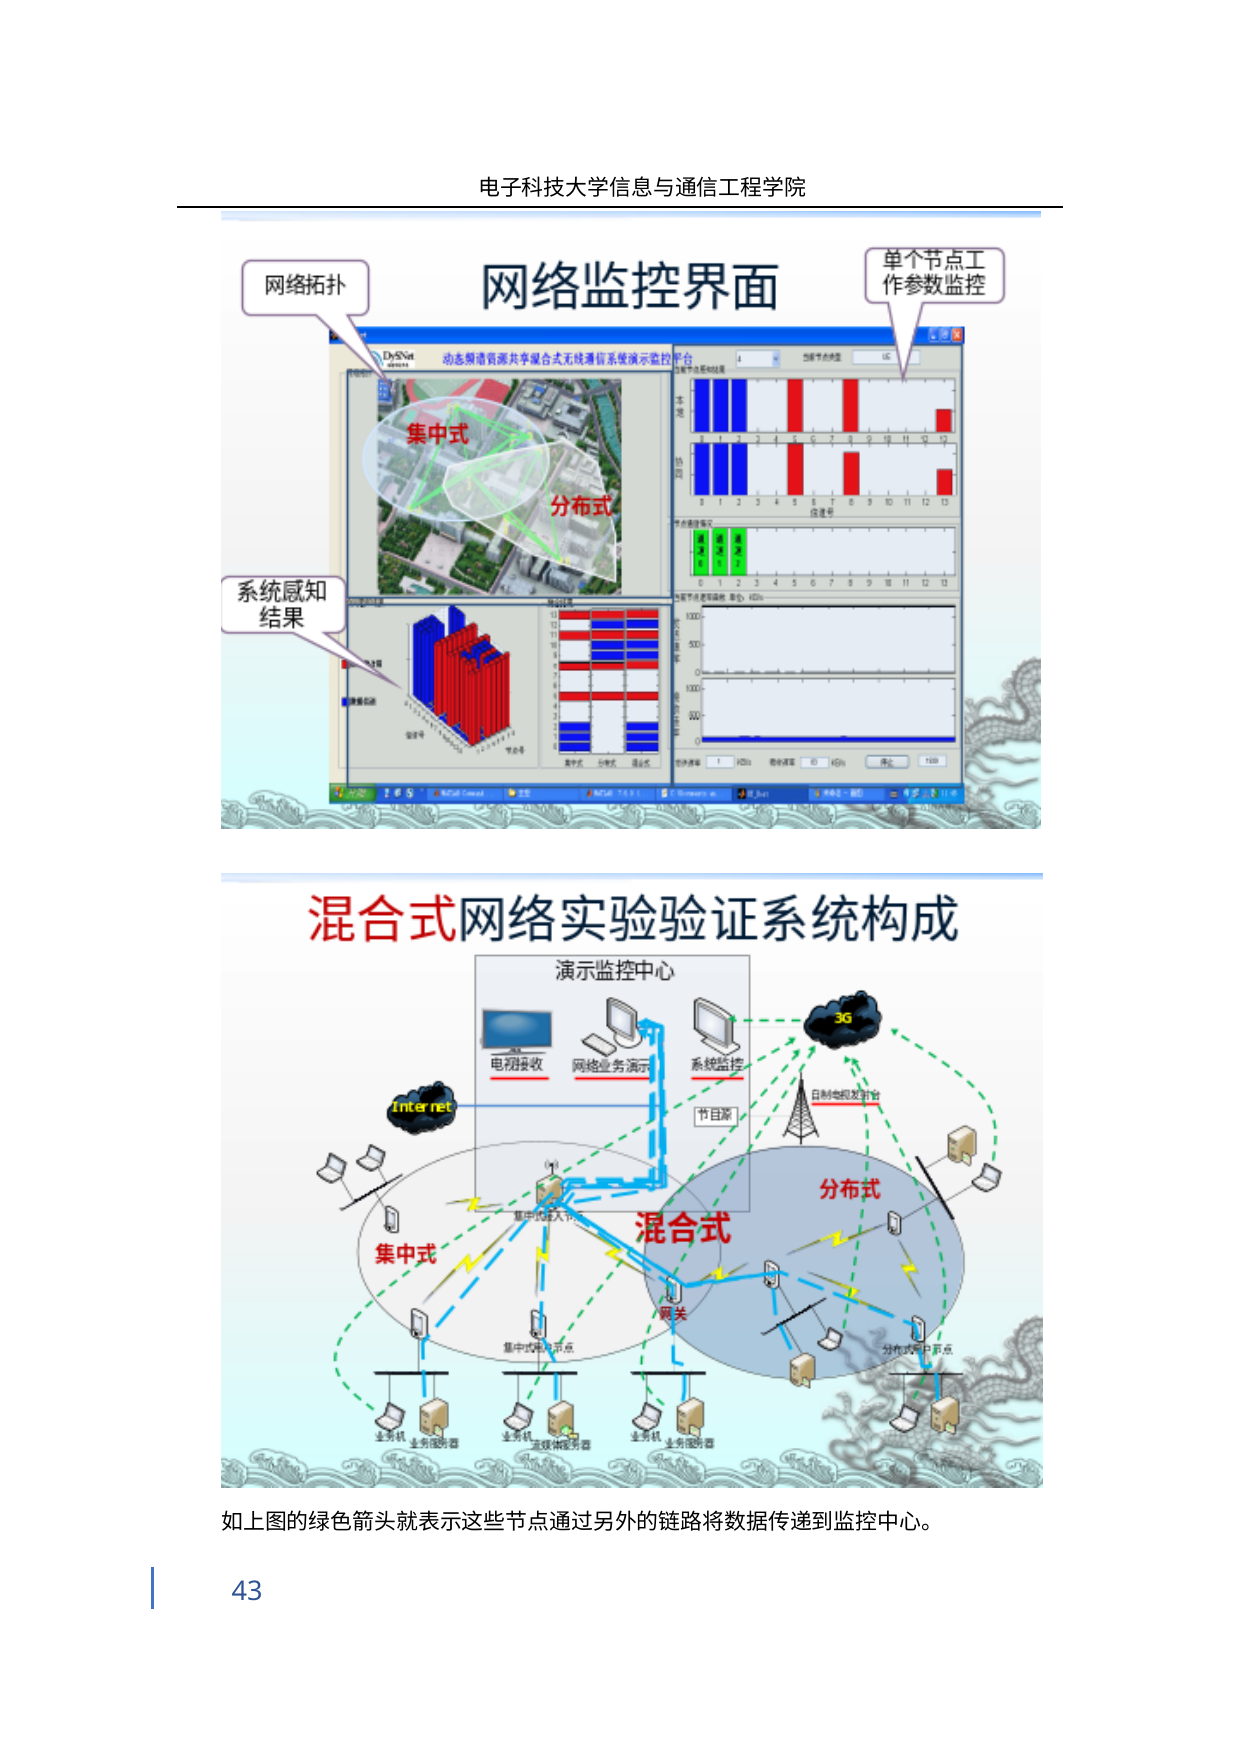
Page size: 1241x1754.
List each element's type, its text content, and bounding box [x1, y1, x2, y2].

text 如上图的绿色箭头就表示这些节点通过另外的链路将数据传递到监控中心。 [177, 1504, 1063, 1536]
